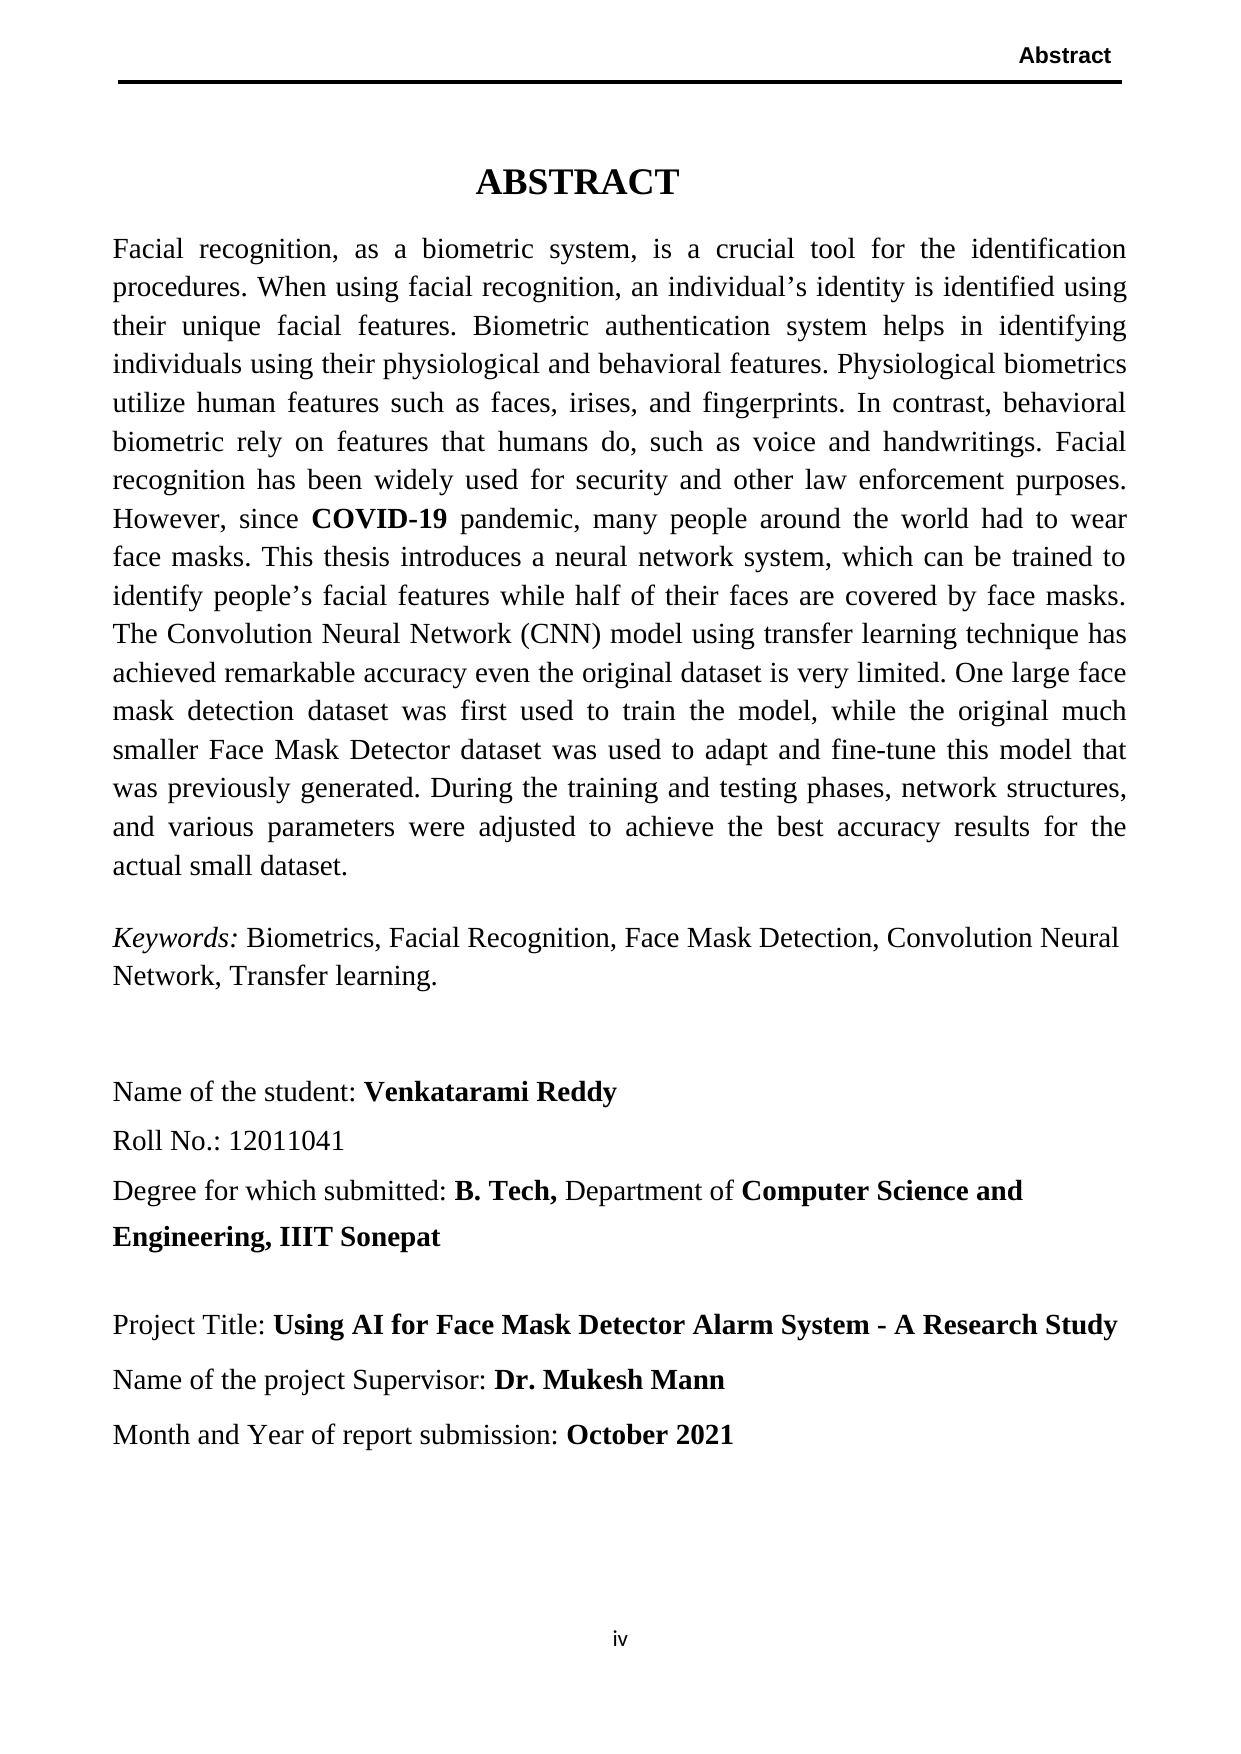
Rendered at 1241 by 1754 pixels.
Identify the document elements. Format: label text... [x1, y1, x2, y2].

text Roll No.: 12011041 [112, 1123, 1128, 1157]
text Name of the project Supervisor: Dr. Mukesh Mann [112, 1362, 1128, 1396]
text Engineering, IIIT Sonepat [112, 1219, 1128, 1253]
text Degree for which submitted: B. Tech, Department of Computer Science and [112, 1173, 1128, 1206]
text Keywords: Biometrics, Facial Recognition, Face Mask Detection, Convolution Neural Network, Transfer learning. [112, 920, 1128, 992]
text Month and Year of report submission: October 2021 [112, 1417, 1128, 1451]
text Name of the student: Venkatarami Reddy [112, 1074, 1128, 1107]
text Project Title: Using AI for Face Mask Detector Alarm System - A Research Study [112, 1307, 1128, 1341]
text Facial recognition, as a biometric system, is a crucial tool for the identification procedures. When using facial recognition, an individual’s identity is identified using their unique facial features. Biometric authentication system helps in identifying individuals using their physiological and behavioral features. Physiological biometrics utilize human features such as faces, irises, and fingerprints. In contrast, behavioral biometric rely on features that humans do, such as voice and handwritings. Facial recognition has been widely used for security and other law enforcement purposes. However, since COVID-19 pandemic, many people around the world had to wear face masks. This thesis introduces a neural network system, which can be trained to identify people’s facial features while half of their faces are covered by face masks. The Convolution Neural Network (CNN) model using transfer learning technique has achieved remarkable accuracy even the original dataset is very limited. One large face mask detection dataset was first used to train the model, while the original much smaller Face Mask Detector dataset was used to adapt and fine-tune this model that was previously generated. During the training and testing phases, network structures, and various parameters were adjusted to achieve the best accuracy results for the actual small dataset. [112, 231, 1128, 881]
subtitle ABSTRACT [241, 159, 1023, 202]
